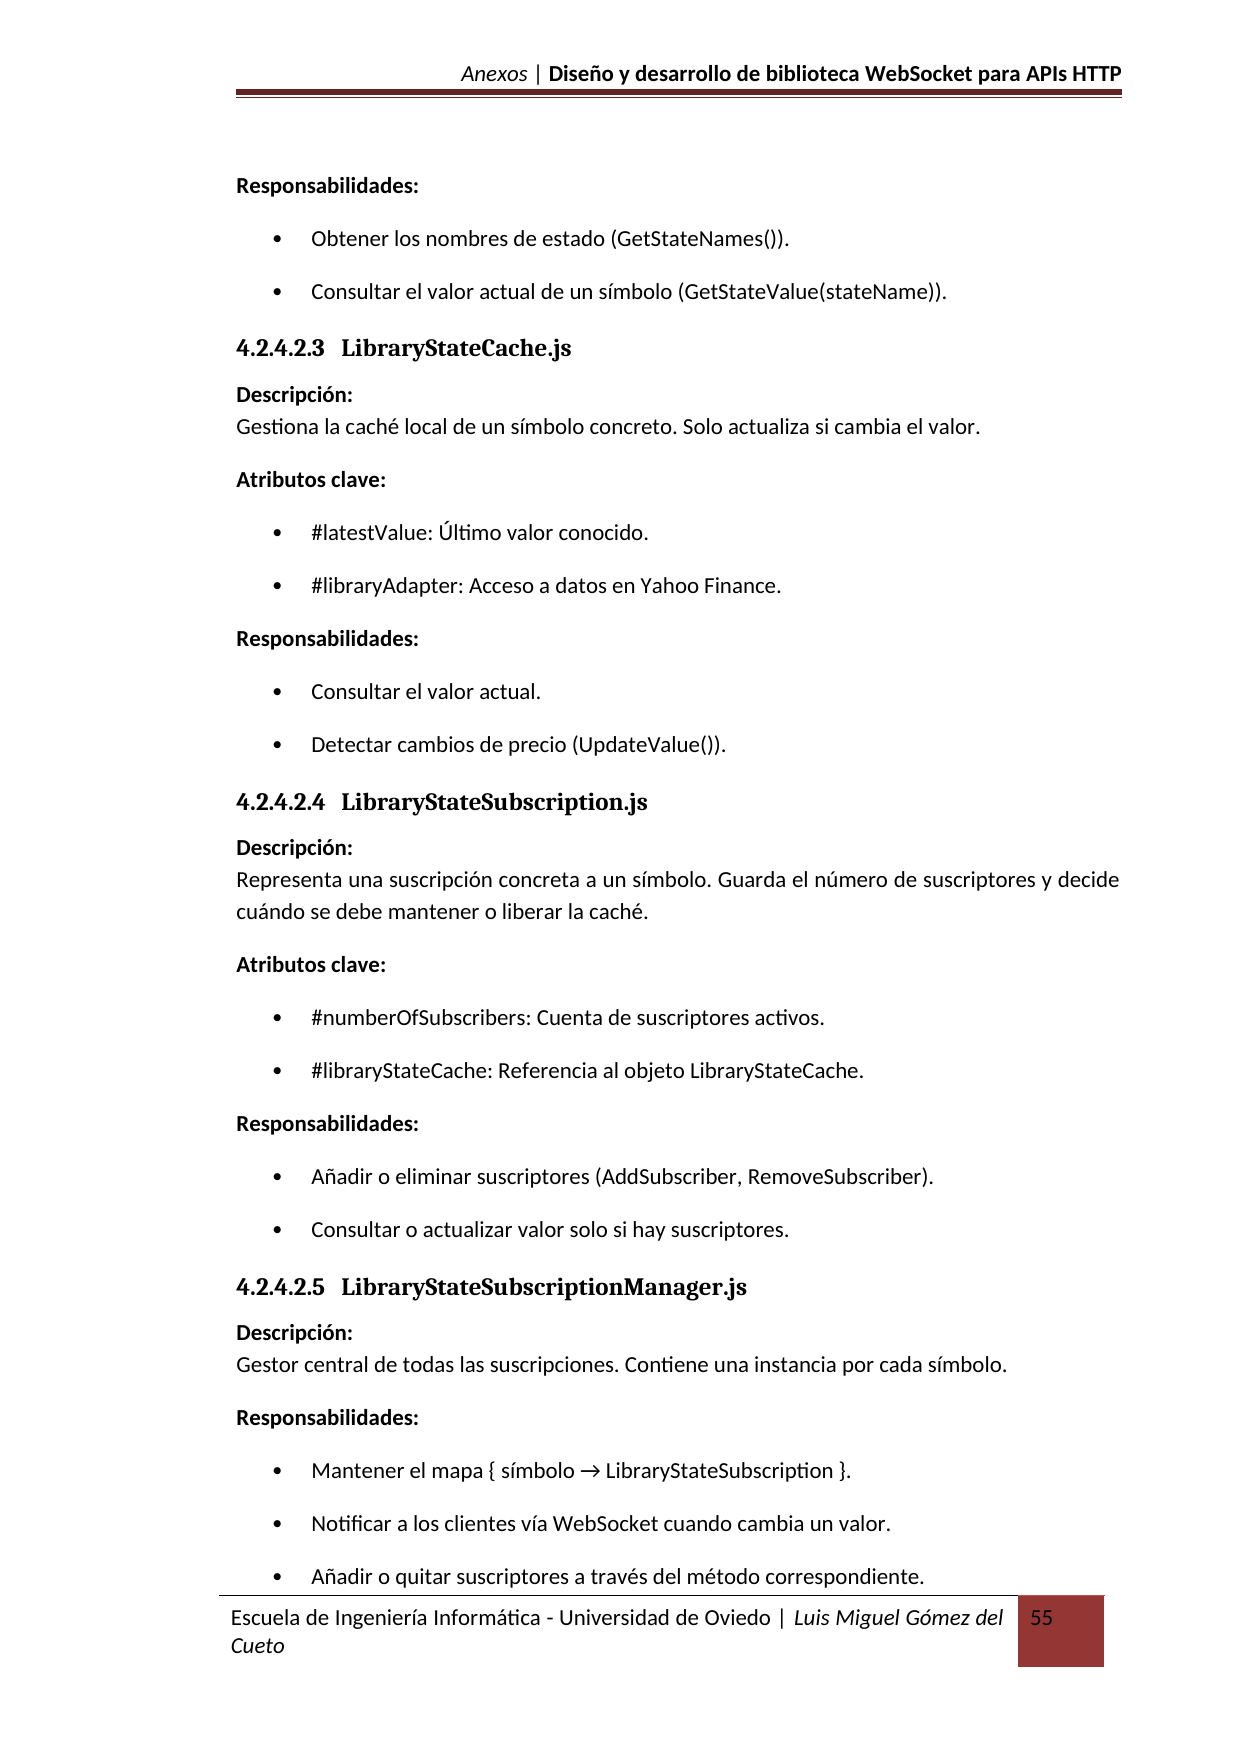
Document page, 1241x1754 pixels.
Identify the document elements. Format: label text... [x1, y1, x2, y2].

list Consultar el valor actual de un símbolo (GetStateValue(stateName)). [274, 277, 1122, 305]
text Responsabilidades: [236, 1403, 1122, 1431]
list Añadir o quitar suscriptores a través del método correspondiente. [274, 1562, 1122, 1590]
text Atributos clave: [236, 950, 1122, 978]
list Consultar o actualizar valor solo si hay suscriptores. [274, 1215, 1122, 1243]
list Añadir o eliminar suscriptores (AddSubscriber, RemoveSubscriber). [274, 1162, 1122, 1190]
text Responsabilidades: [236, 1109, 1122, 1137]
text Descripción: Representa una suscripción concreta a un símbolo. Guarda el número de suscriptores y decide cuándo se debe mantener o liberar la caché. [236, 833, 1122, 925]
list Obtener los nombres de estado (GetStateNames()). [274, 224, 1122, 252]
text Responsabilidades: [236, 171, 1122, 199]
list Consultar el valor actual. [274, 677, 1122, 705]
list Notificar a los clientes vía WebSocket cuando cambia un valor. [274, 1509, 1122, 1537]
list #libraryAdapter: Acceso a datos en Yahoo Finance. [274, 571, 1122, 599]
subtitle LibraryStateCache.js [236, 334, 1122, 363]
subtitle LibraryStateSubscriptionManager.js [236, 1273, 1122, 1301]
list Detectar cambios de precio (UpdateValue()). [274, 730, 1122, 758]
text Descripción: Gestor central de todas las suscripciones. Contiene una instancia por cada símbolo. [236, 1318, 1122, 1378]
text Responsabilidades: [236, 624, 1122, 652]
text Descripción: Gestiona la caché local de un símbolo concreto. Solo actualiza si cambia el valor. [236, 380, 1122, 440]
list #latestValue: Último valor conocido. [274, 518, 1122, 546]
list #numberOfSubscribers: Cuenta de suscriptores activos. [274, 1003, 1122, 1031]
subtitle LibraryStateSubscription.js [236, 787, 1122, 816]
text Atributos clave: [236, 465, 1122, 493]
list #libraryStateCache: Referencia al objeto LibraryStateCache. [274, 1056, 1122, 1084]
list Mantener el mapa { símbolo → LibraryStateSubscription }. [274, 1456, 1122, 1484]
